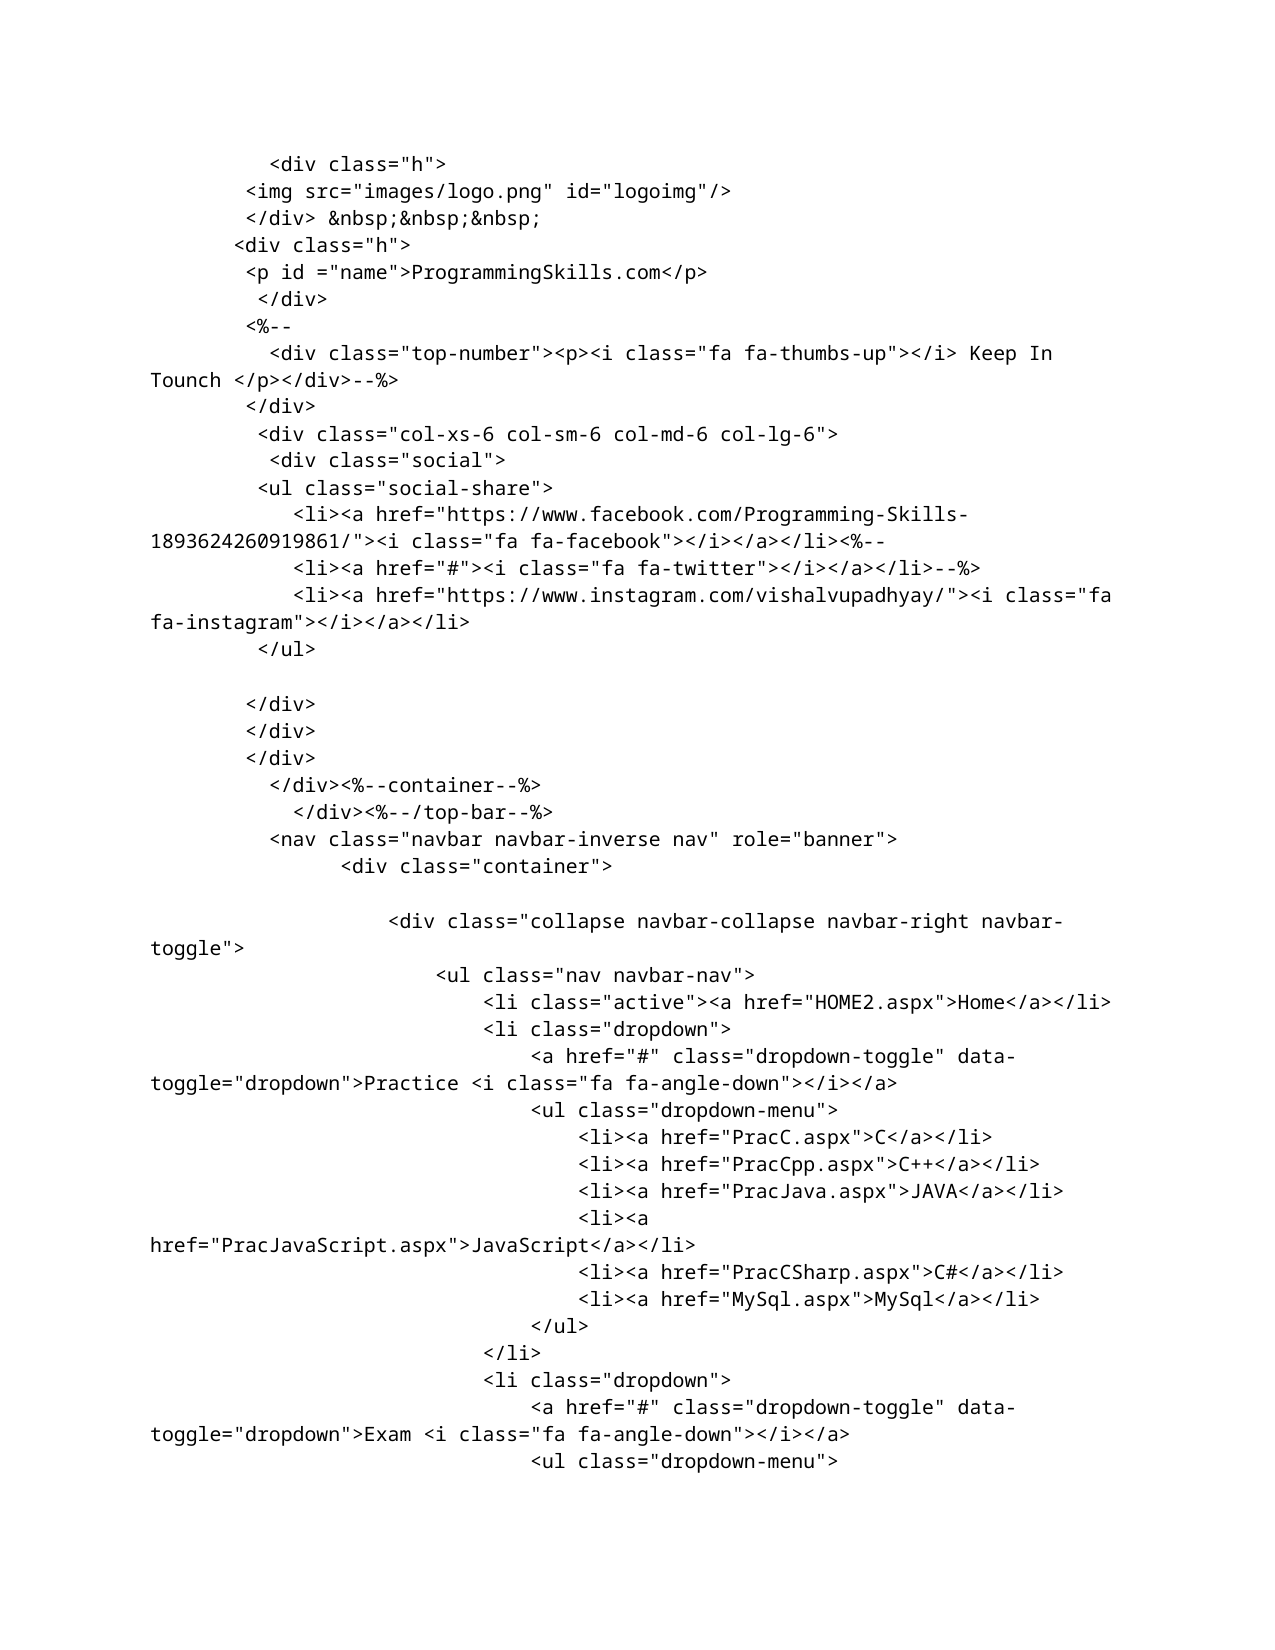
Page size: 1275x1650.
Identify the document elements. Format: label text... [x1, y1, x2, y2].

text <li><a href="PracCpp.aspx">C++</a></li> [150, 1150, 1125, 1177]
text <li><a href="PracJava.aspx">JAVA</a></li> [150, 1177, 1125, 1204]
text <%-- [150, 312, 1125, 339]
text <li class="dropdown"> [150, 1366, 1125, 1393]
text <a href="#" class="dropdown-toggle" data-toggle="dropdown">Exam <i class="fa fa-angle-down"></i></a> [150, 1393, 1125, 1447]
text <ul class="dropdown-menu"> [150, 1447, 1125, 1474]
text <nav class="navbar navbar-inverse nav" role="banner"> [150, 826, 1125, 852]
text </div> [150, 691, 1125, 718]
text <div class="h"> [150, 150, 1125, 177]
text </div> &nbsp;&nbsp;&nbsp; [150, 204, 1125, 231]
text <img src="images/logo.png" id="logoimg"/> [150, 177, 1125, 204]
text <div class="container"> [150, 852, 1125, 879]
text <li class="dropdown"> [150, 1015, 1125, 1042]
text <li><a href="PracCSharp.aspx">C#</a></li> [150, 1258, 1125, 1285]
text <div class="top-number"><p><i class="fa fa-thumbs-up"></i> Keep In Tounch </p></div>--%> [150, 339, 1125, 393]
text <div class="h"> [150, 231, 1125, 258]
text <div class="social"> [150, 447, 1125, 474]
text <ul class="dropdown-menu"> [150, 1096, 1125, 1123]
text </div> [150, 393, 1125, 420]
text <li><a href="https://www.facebook.com/Programming-Skills-1893624260919861/"><i class="fa fa-facebook"></i></a></li><%-- [150, 501, 1125, 555]
text <li><a href="MySql.aspx">MySql</a></li> [150, 1285, 1125, 1312]
text <a href="#" class="dropdown-toggle" data-toggle="dropdown">Practice <i class="fa fa-angle-down"></i></a> [150, 1042, 1125, 1096]
text <li><a href="PracJavaScript.aspx">JavaScript</a></li> [150, 1204, 1125, 1258]
text </div> [150, 285, 1125, 312]
text </div> [150, 744, 1125, 772]
text <li><a href="PracC.aspx">C</a></li> [150, 1123, 1125, 1150]
text </div> [150, 718, 1125, 744]
text <li><a href="https://www.instagram.com/vishalvupadhyay/"><i class="fa fa-instagram"></i></a></li> [150, 582, 1125, 636]
text <div class="collapse navbar-collapse navbar-right navbar-toggle"> [150, 907, 1125, 961]
text </div><%--container--%> [150, 772, 1125, 798]
text <ul class="social-share"> [150, 474, 1125, 501]
text <li><a href="#"><i class="fa fa-twitter"></i></a></li>--%> [150, 555, 1125, 582]
text </ul> [150, 1312, 1125, 1339]
text </div><%--/top-bar--%> [150, 798, 1125, 826]
text <div class="col-xs-6 col-sm-6 col-md-6 col-lg-6"> [150, 420, 1125, 447]
text </ul> [150, 636, 1125, 663]
text <p id ="name">ProgrammingSkills.com</p> [150, 258, 1125, 285]
text <ul class="nav navbar-nav"> [150, 961, 1125, 988]
text </li> [150, 1339, 1125, 1366]
text <li class="active"><a href="HOME2.aspx">Home</a></li> [150, 988, 1125, 1015]
